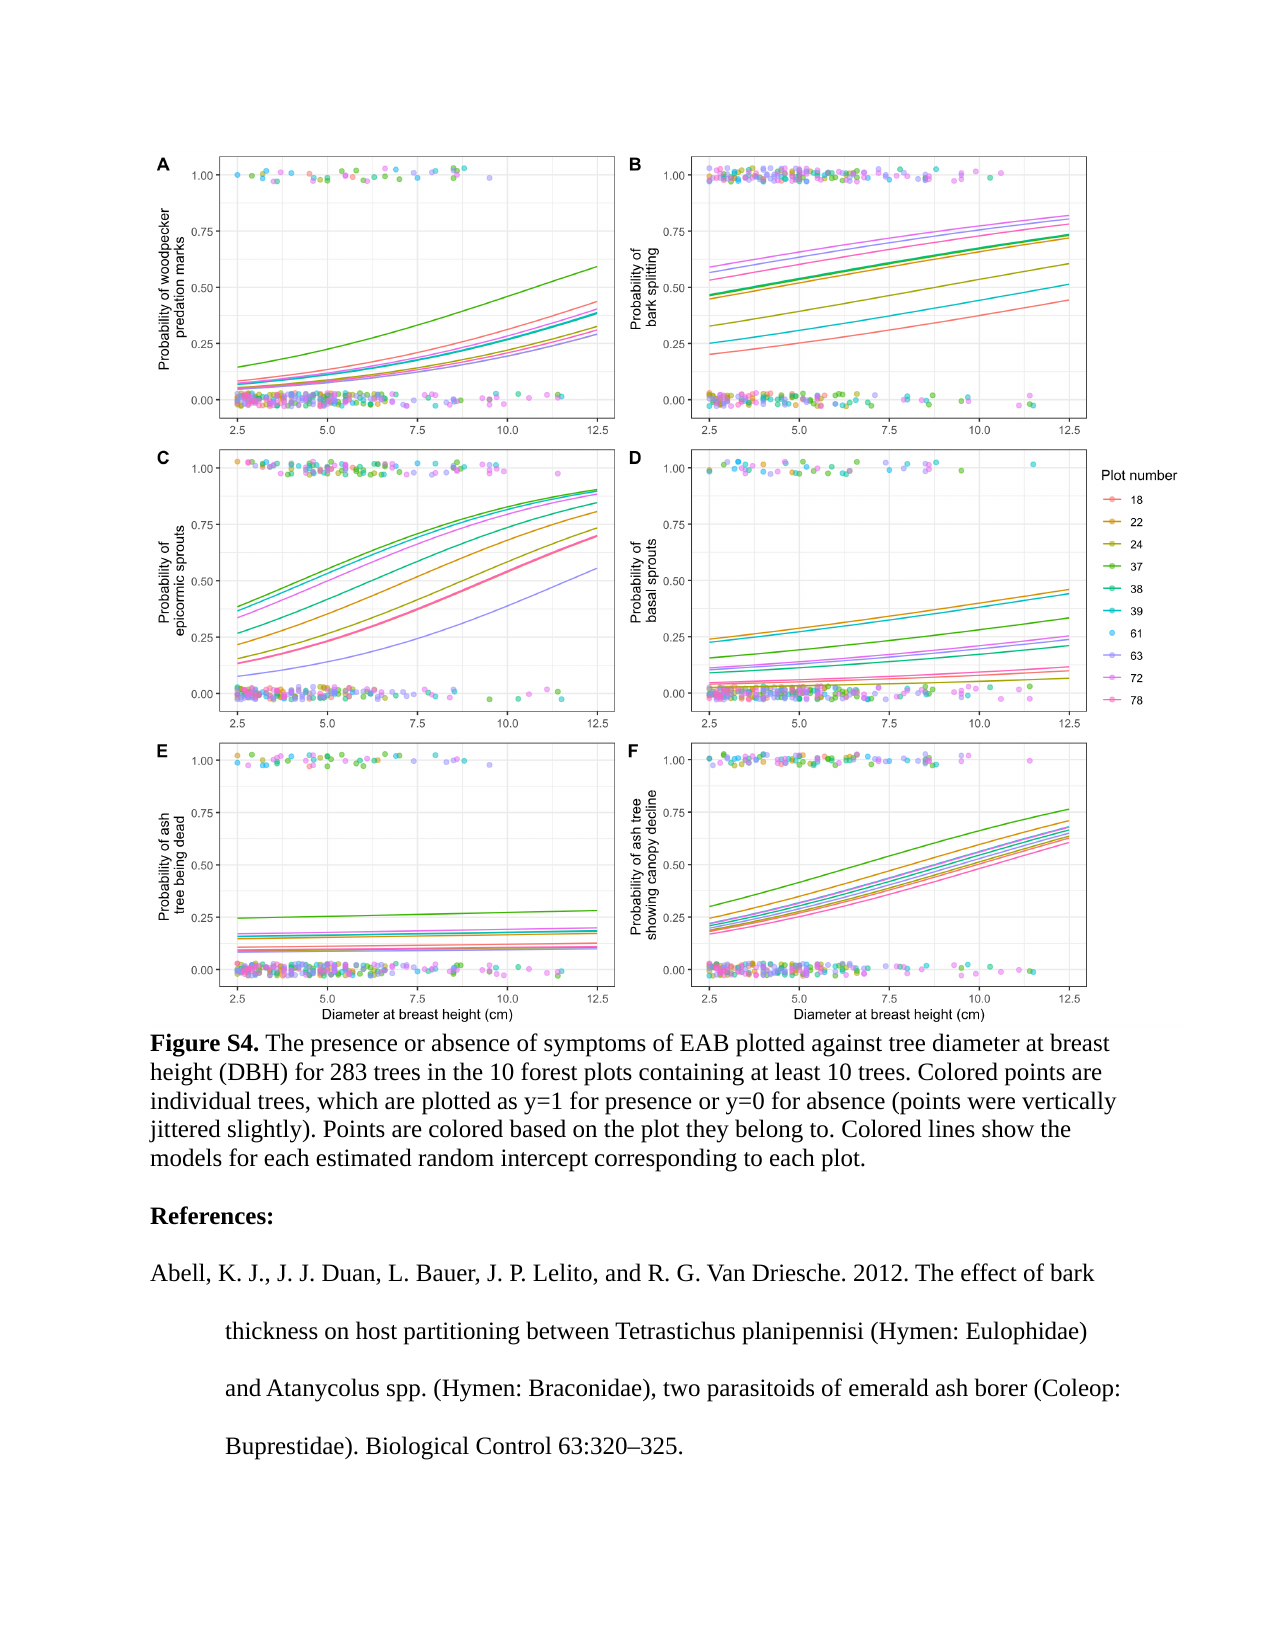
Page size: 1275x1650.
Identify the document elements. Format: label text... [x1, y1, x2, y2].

text References: [150, 1201, 1125, 1229]
text Abell, K. J., J. J. Duan, L. Bauer, J. P. Lelito, and R. G. Van Driesche. 2012. The effect of bark thickness on host partitioning between Tetrastichus planipennisi (Hymen: Eulophidae) and Atanycolus spp. (Hymen: Braconidae), two parasitoids of emerald ash borer (Coleop: Buprestidae). Biological Control 63:320–325. [150, 1258, 1125, 1459]
text Figure S4. The presence or absence of symptoms of EAB plotted against tree diameter at breast height (DBH) for 283 trees in the 10 forest plots containing at least 10 trees. Colored points are individual trees, which are plotted as y=1 for presence or y=0 for absence (points were vertically jittered slightly). Points are colored based on the plot they belong to. Colored lines show the models for each estimated random intercept corresponding to each plot. [150, 1029, 1125, 1172]
picture [150, 150, 1184, 1029]
